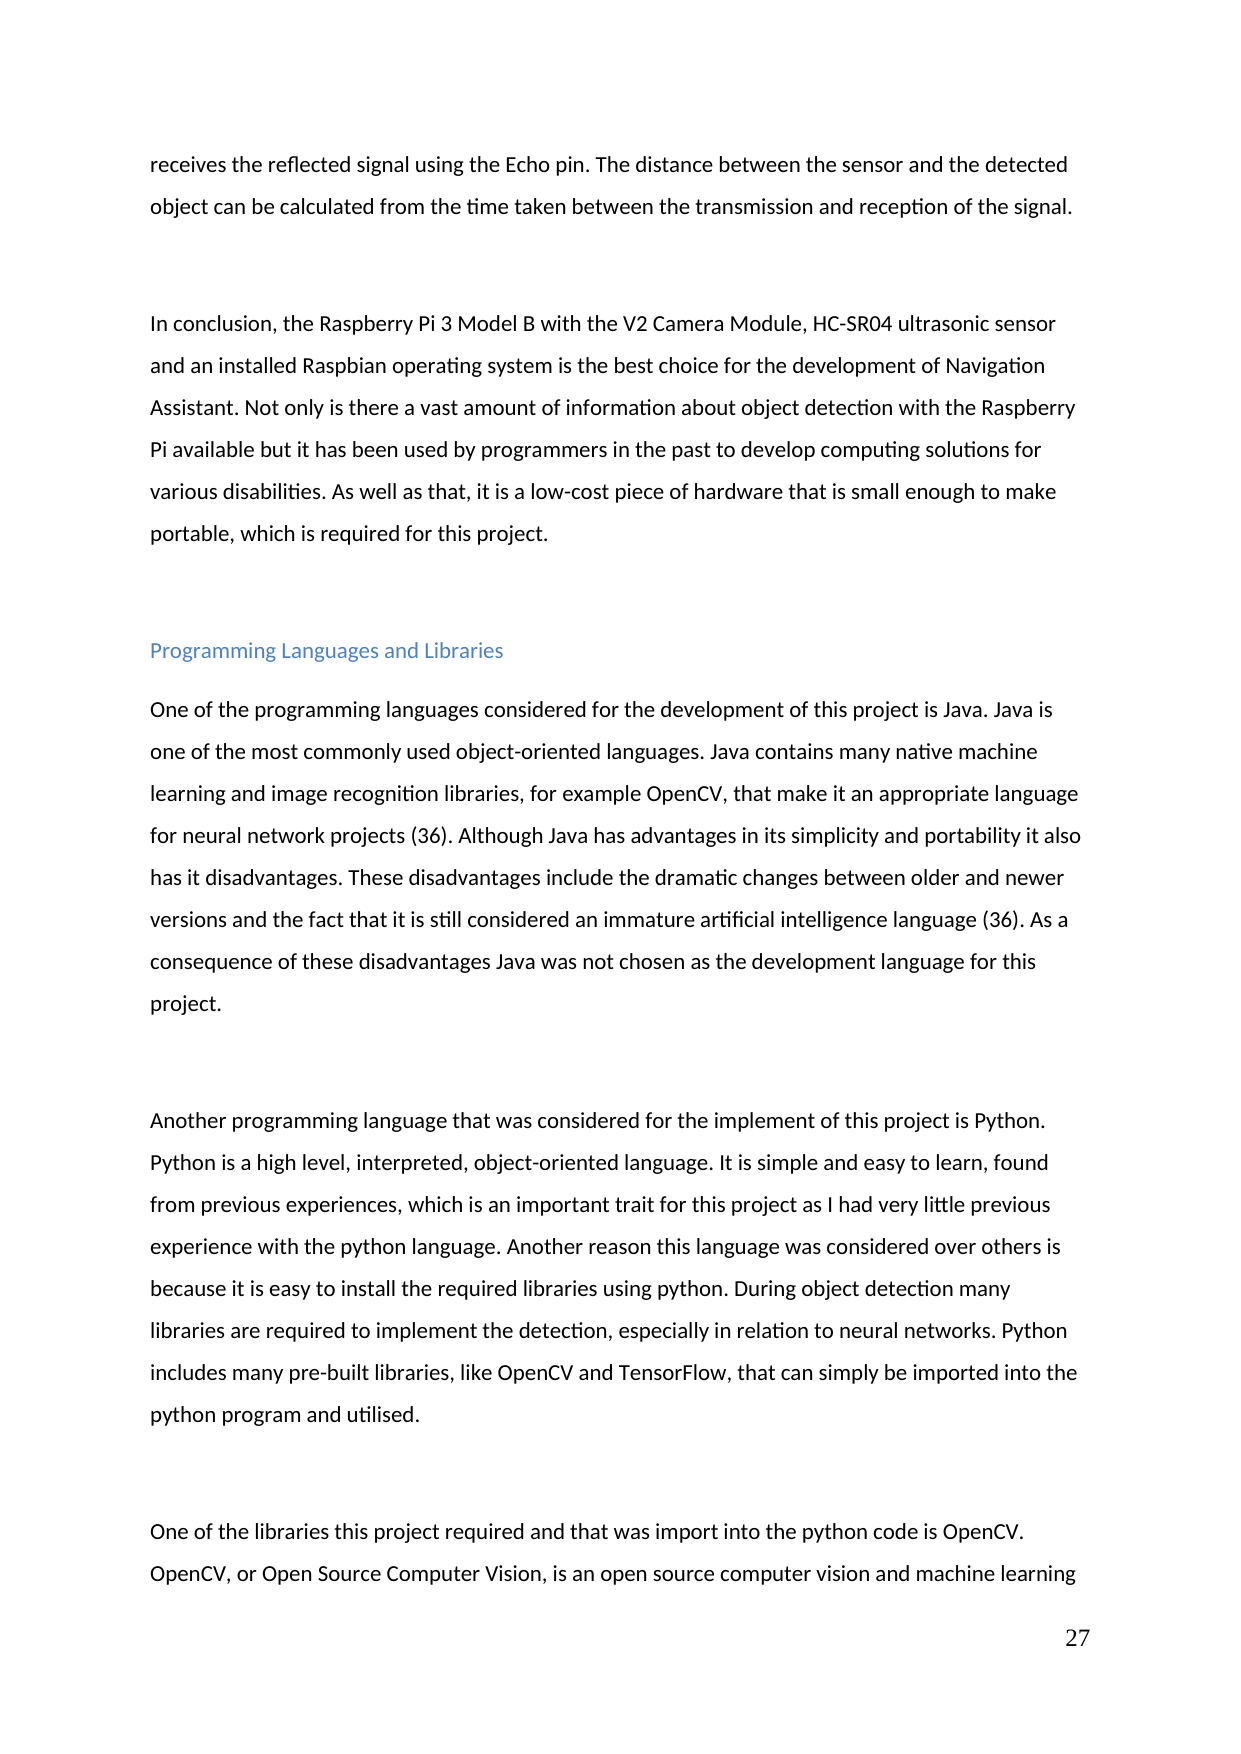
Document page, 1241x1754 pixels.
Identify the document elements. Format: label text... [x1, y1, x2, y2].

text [150, 1517, 1090, 1587]
text One of the programming languages considered for the development of this project is Java. Java is one of the most commonly used object-oriented languages. Java contains many native machine learning and image recognition libraries, for example OpenCV, that make it an appropriate language for neural network projects (36). Although Java has advantages in its simplicity and portability it also has it disadvantages. These disadvantages include the dramatic changes between older and newer versions and the fact that it is still considered an immature artificial intelligence language (36). As a consequence of these disadvantages Java was not chosen as the development language for this project. [150, 695, 1090, 1017]
text Programming Languages and Libraries [150, 636, 1090, 664]
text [150, 150, 1090, 220]
text Another programming language that was considered for the implement of this project is Python. Python is a high level, interpreted, object-oriented language. It is simple and easy to learn, found from previous experiences, which is an important trait for this project as I had very little previous experience with the python language. Another reason this language was considered over others is because it is easy to install the required libraries using python. During object detection many libraries are required to implement the detection, especially in relation to neural networks. Python includes many pre-built libraries, like OpenCV and TensorFlow, that can simply be imported into the python program and utilised. [150, 1106, 1090, 1428]
text In conclusion, the Raspberry Pi 3 Model B with the V2 Camera Module, HC-SR04 ultrasonic sensor and an installed Raspbian operating system is the best choice for the development of Navigation Assistant. Not only is there a vast amount of information about object detection with the Raspberry Pi available but it has been used by programmers in the past to develop computing solutions for various disabilities. As well as that, it is a low-cost piece of hardware that is small enough to make portable, which is required for this project. [150, 309, 1090, 547]
